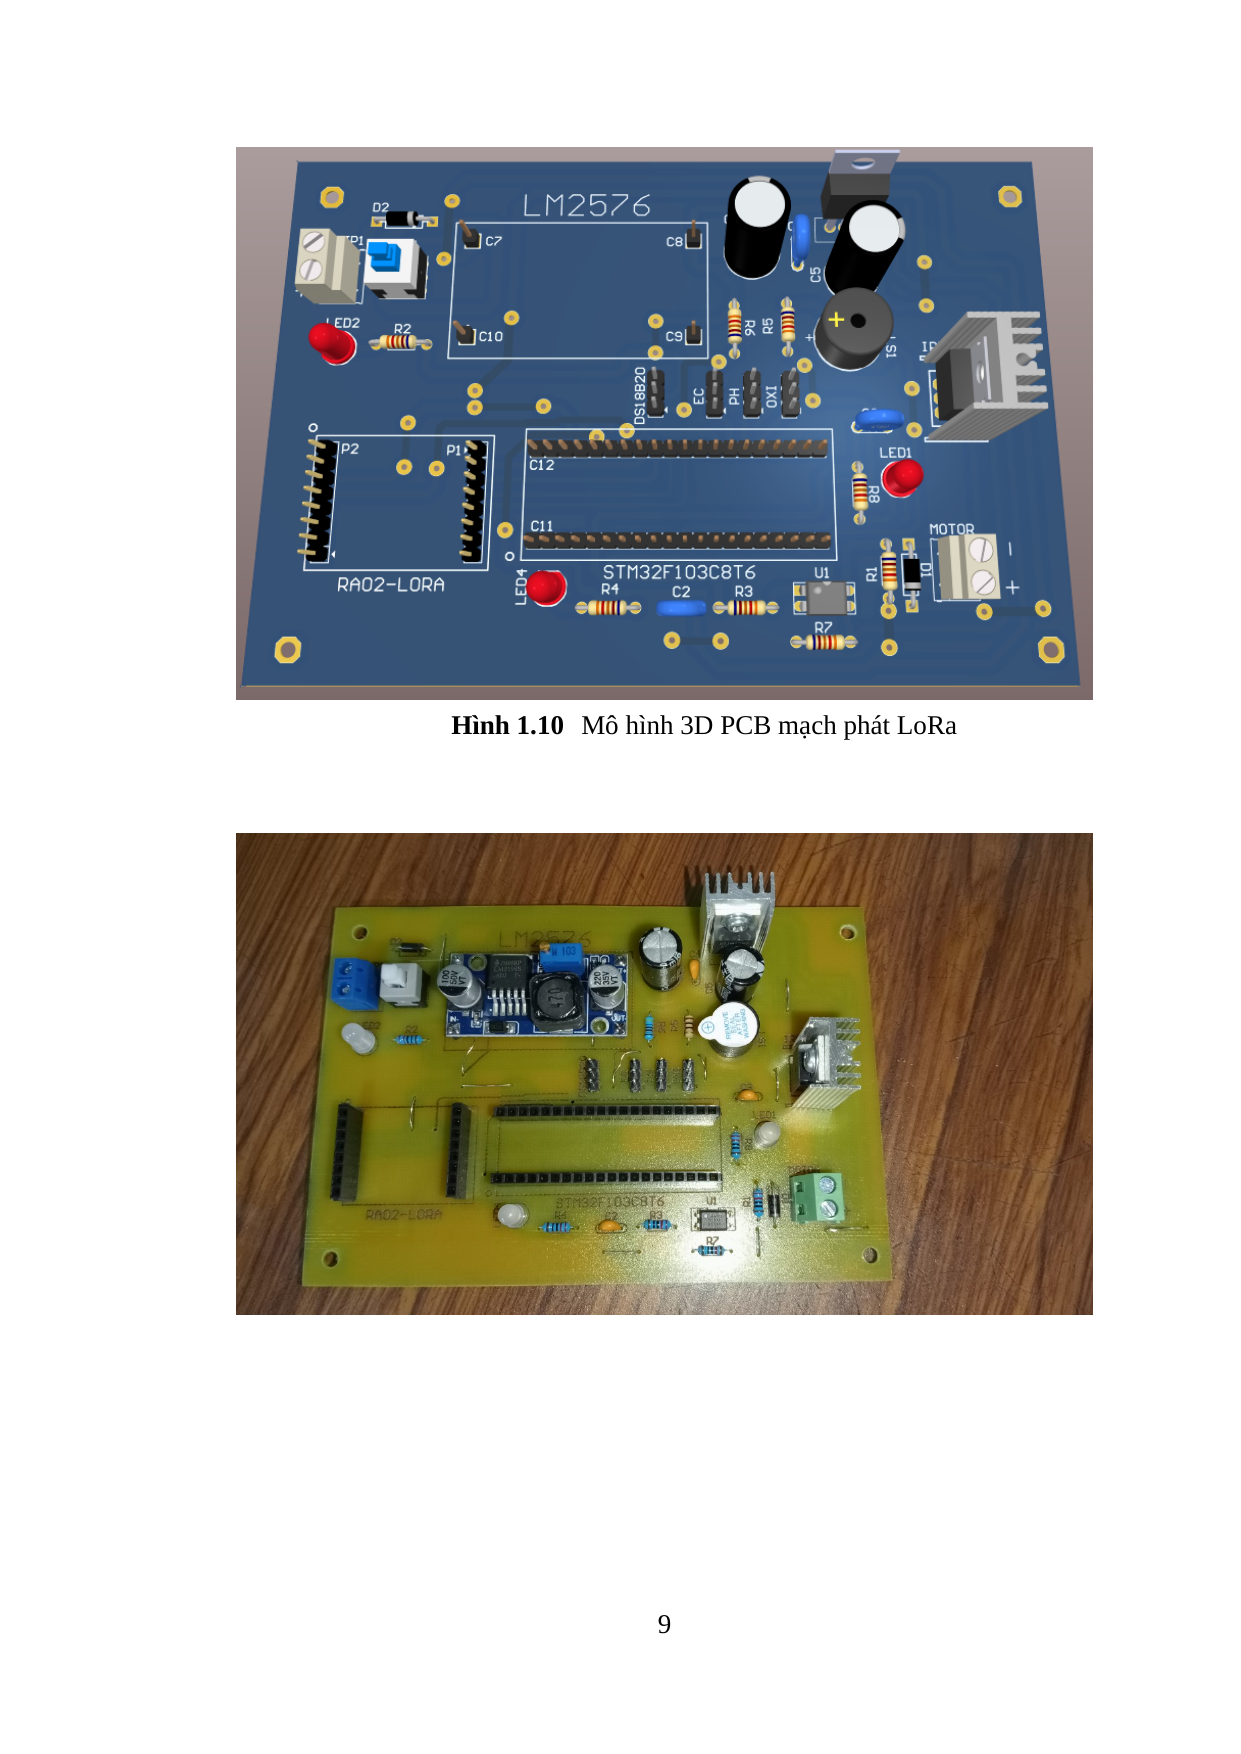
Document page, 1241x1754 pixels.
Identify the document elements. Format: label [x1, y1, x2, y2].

picture [236, 833, 1093, 1315]
picture [236, 147, 1093, 700]
